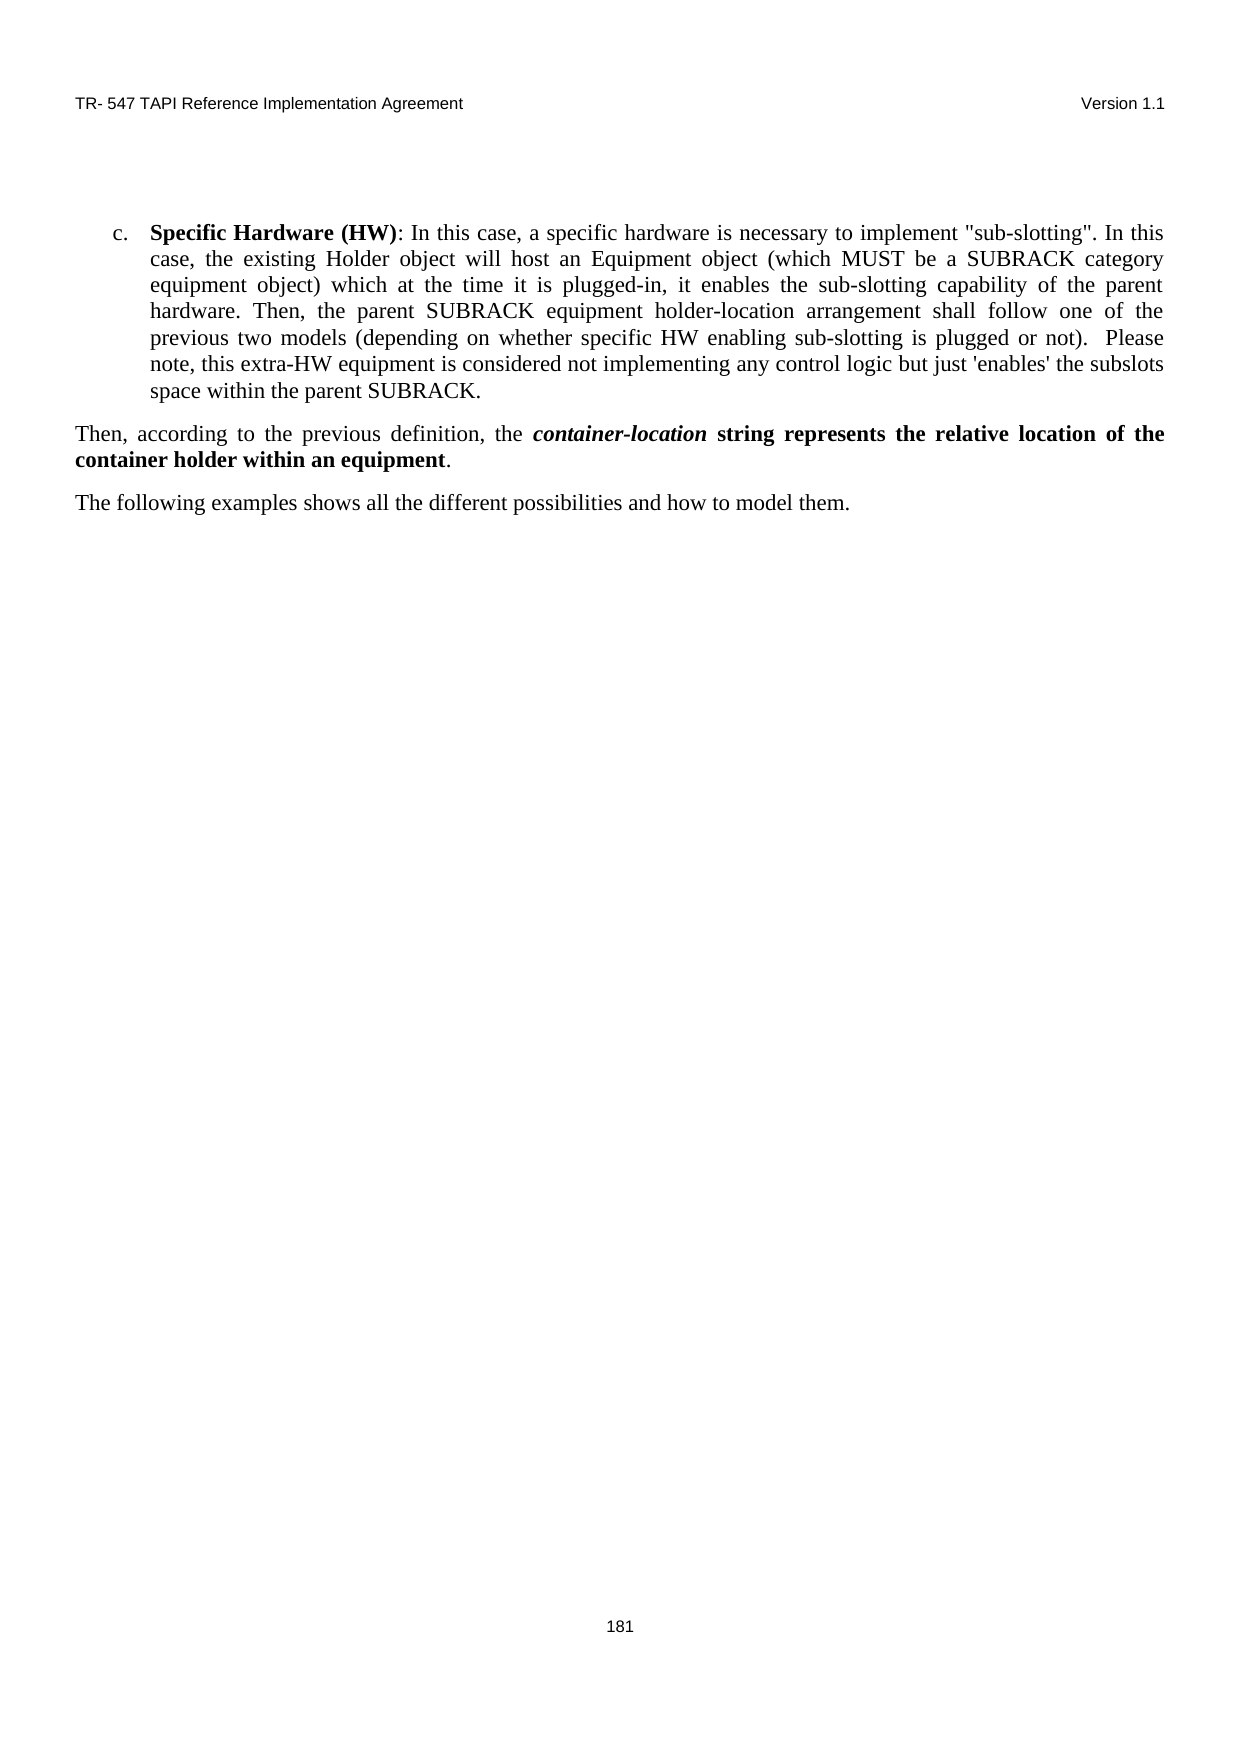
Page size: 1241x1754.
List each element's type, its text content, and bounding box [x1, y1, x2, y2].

text Then, according to the previous definition, the container-location string represents the relative location of the container holder within an equipment. [75, 420, 1165, 472]
text The following examples shows all the different possibilities and how to model them. [75, 489, 1165, 515]
list Specific Hardware (HW): In this case, a specific hardware is necessary to implement "sub-slotting". In this case, the existing Holder object will host an Equipment object (which MUST be a SUBRACK category equipment object) which at the time it is plugged-in, it enables the sub-slotting capability of the parent hardware. Then, the parent SUBRACK equipment holder-location arrangement shall follow one of the previous two models (depending on whether specific HW enabling sub-slotting is plugged or not). Please note, this extra-HW equipment is considered not implementing any control logic but just 'enables' the subslots space within the parent SUBRACK. [112, 218, 1165, 403]
